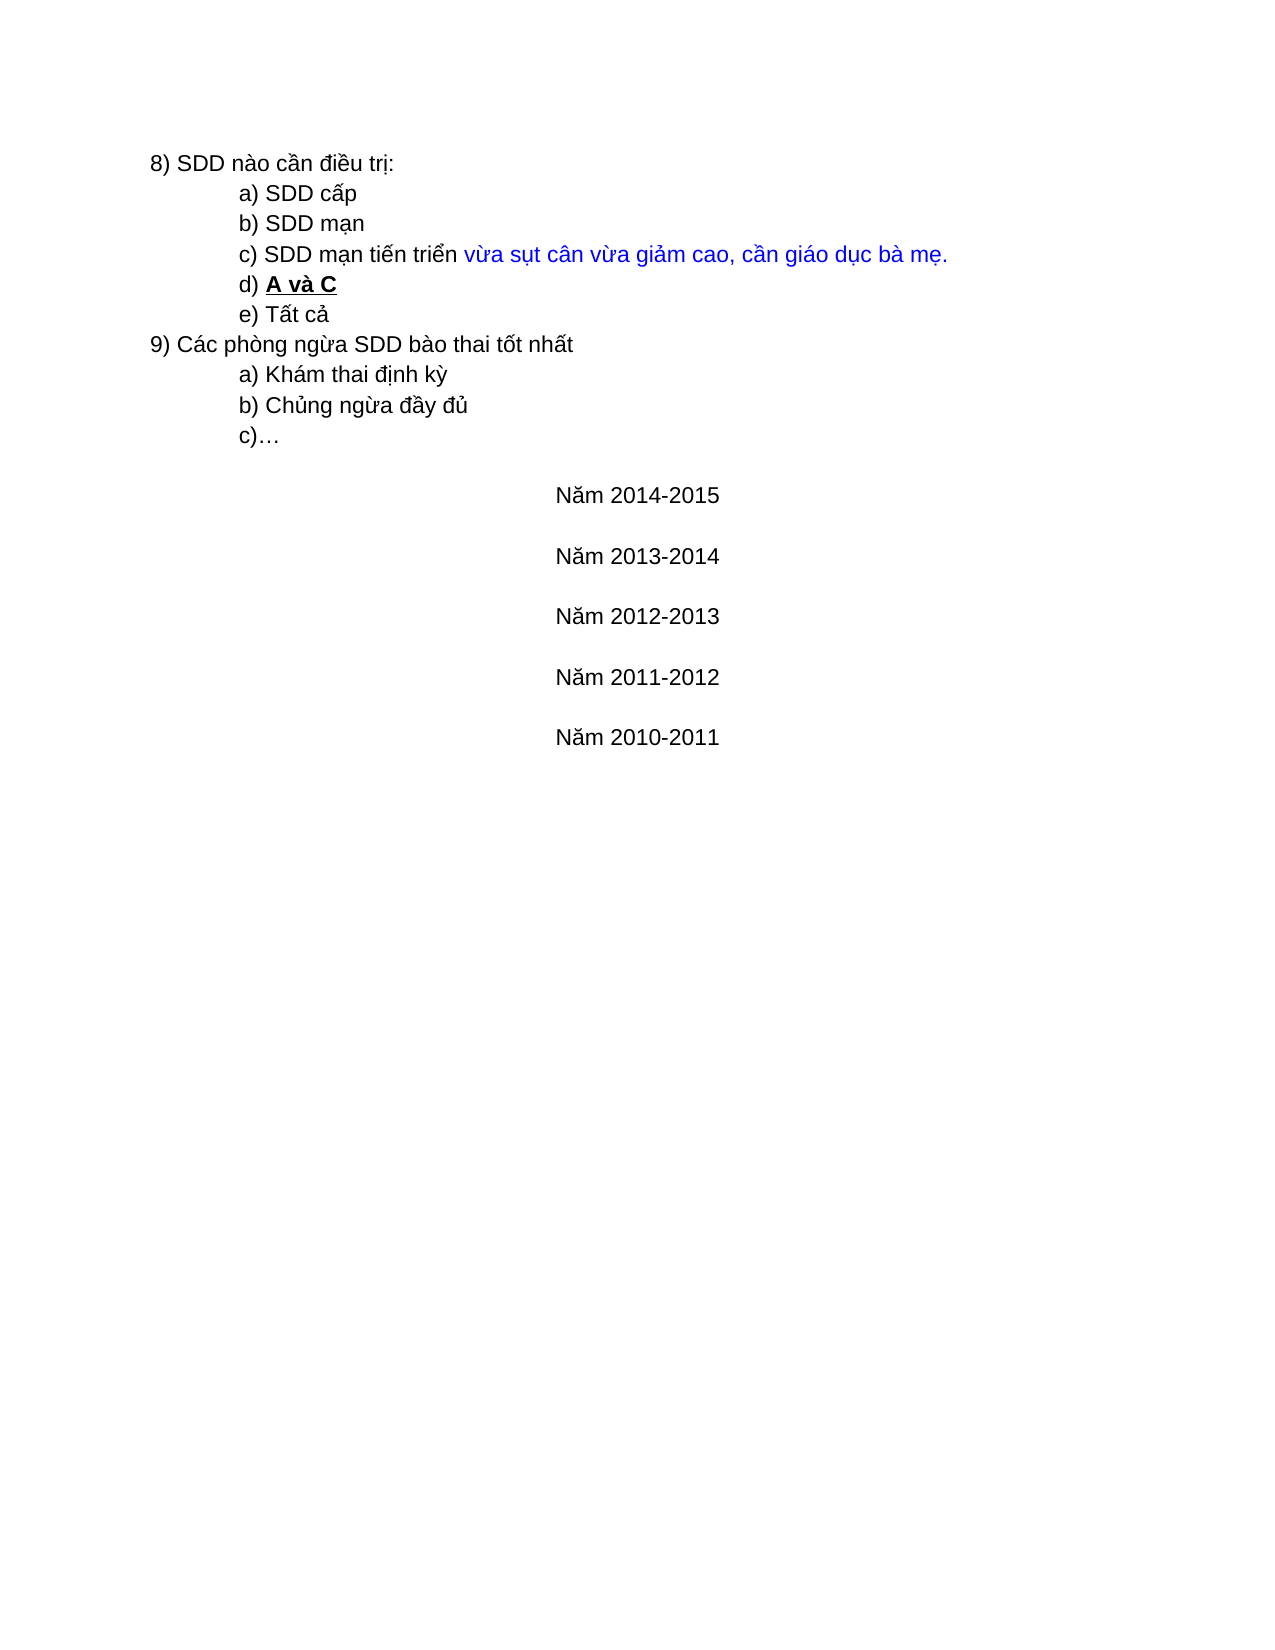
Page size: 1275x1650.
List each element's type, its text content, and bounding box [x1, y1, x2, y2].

text Năm 2011-2012 [150, 663, 1125, 690]
text Năm 2014-2015 [150, 482, 1125, 509]
text Năm 2012-2013 [150, 603, 1125, 629]
text d) A và C [238, 271, 1125, 297]
text e) Tất cả [238, 301, 1125, 327]
text a) Khám thai định kỳ [150, 361, 1125, 388]
text 9) Các phòng ngừa SDD bào thai tốt nhất [150, 331, 1125, 358]
text a) SDD cấp [238, 180, 1125, 207]
text 8) SDD nào cần điều trị: [150, 150, 1125, 176]
text c)… [150, 422, 1125, 448]
text b) SDD mạn [238, 210, 1125, 237]
text b) Chủng ngừa đầy đủ [150, 392, 1125, 418]
text c) SDD mạn tiến triển vừa sụt cân vừa giảm cao, cần giáo dục bà mẹ. [238, 241, 1125, 267]
text Năm 2010-2011 [150, 724, 1125, 750]
text Năm 2013-2014 [150, 543, 1125, 569]
